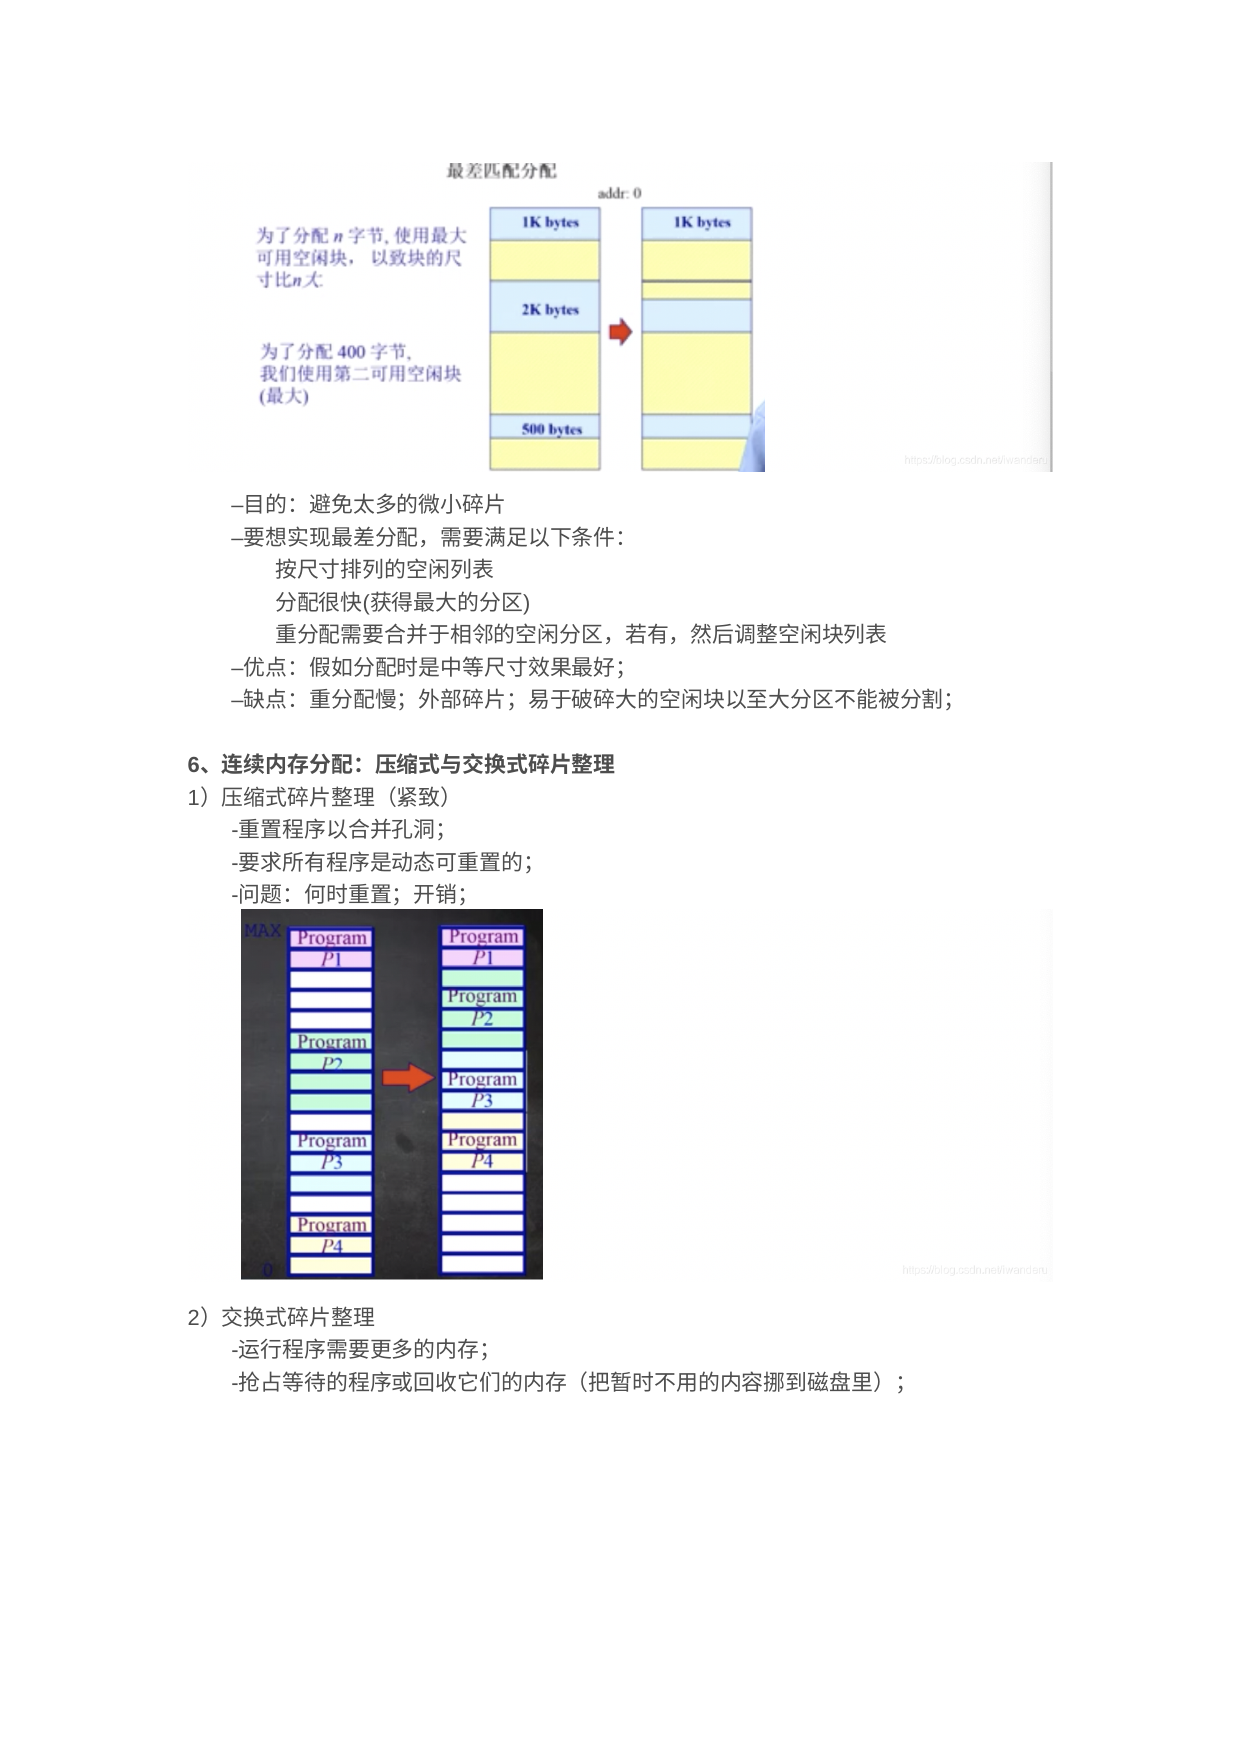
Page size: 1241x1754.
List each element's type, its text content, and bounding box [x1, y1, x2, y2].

text 2）交换式碎片整理 [187, 1299, 1053, 1332]
picture [187, 909, 1053, 1282]
text 分配很快(获得最大的分区) [187, 584, 1053, 617]
text -重置程序以合并孔洞； [187, 812, 1053, 844]
text –目的：避免太多的微小碎片 [187, 487, 1053, 519]
text 按尺寸排列的空闲列表 [187, 552, 1053, 584]
text -要求所有程序是动态可重置的； [187, 844, 1053, 877]
text -抢占等待的程序或回收它们的内存（把暂时不用的内容挪到磁盘里）； [187, 1364, 1053, 1397]
text 重分配需要合并于相邻的空闲分区，若有，然后调整空闲块列表 [187, 617, 1053, 649]
text -运行程序需要更多的内存； [187, 1332, 1053, 1364]
text -问题：何时重置；开销； [187, 877, 1053, 909]
text 1）压缩式碎片整理（紧致） [187, 779, 1053, 812]
text –优点：假如分配时是中等尺寸效果最好； [187, 649, 1053, 682]
text –缺点：重分配慢；外部碎片；易于破碎大的空闲块以至大分区不能被分割； [187, 682, 1053, 714]
text 6、连续内存分配：压缩式与交换式碎片整理 [187, 747, 1053, 779]
text –要想实现最差分配，需要满足以下条件： [187, 519, 1053, 552]
picture [187, 162, 1053, 472]
